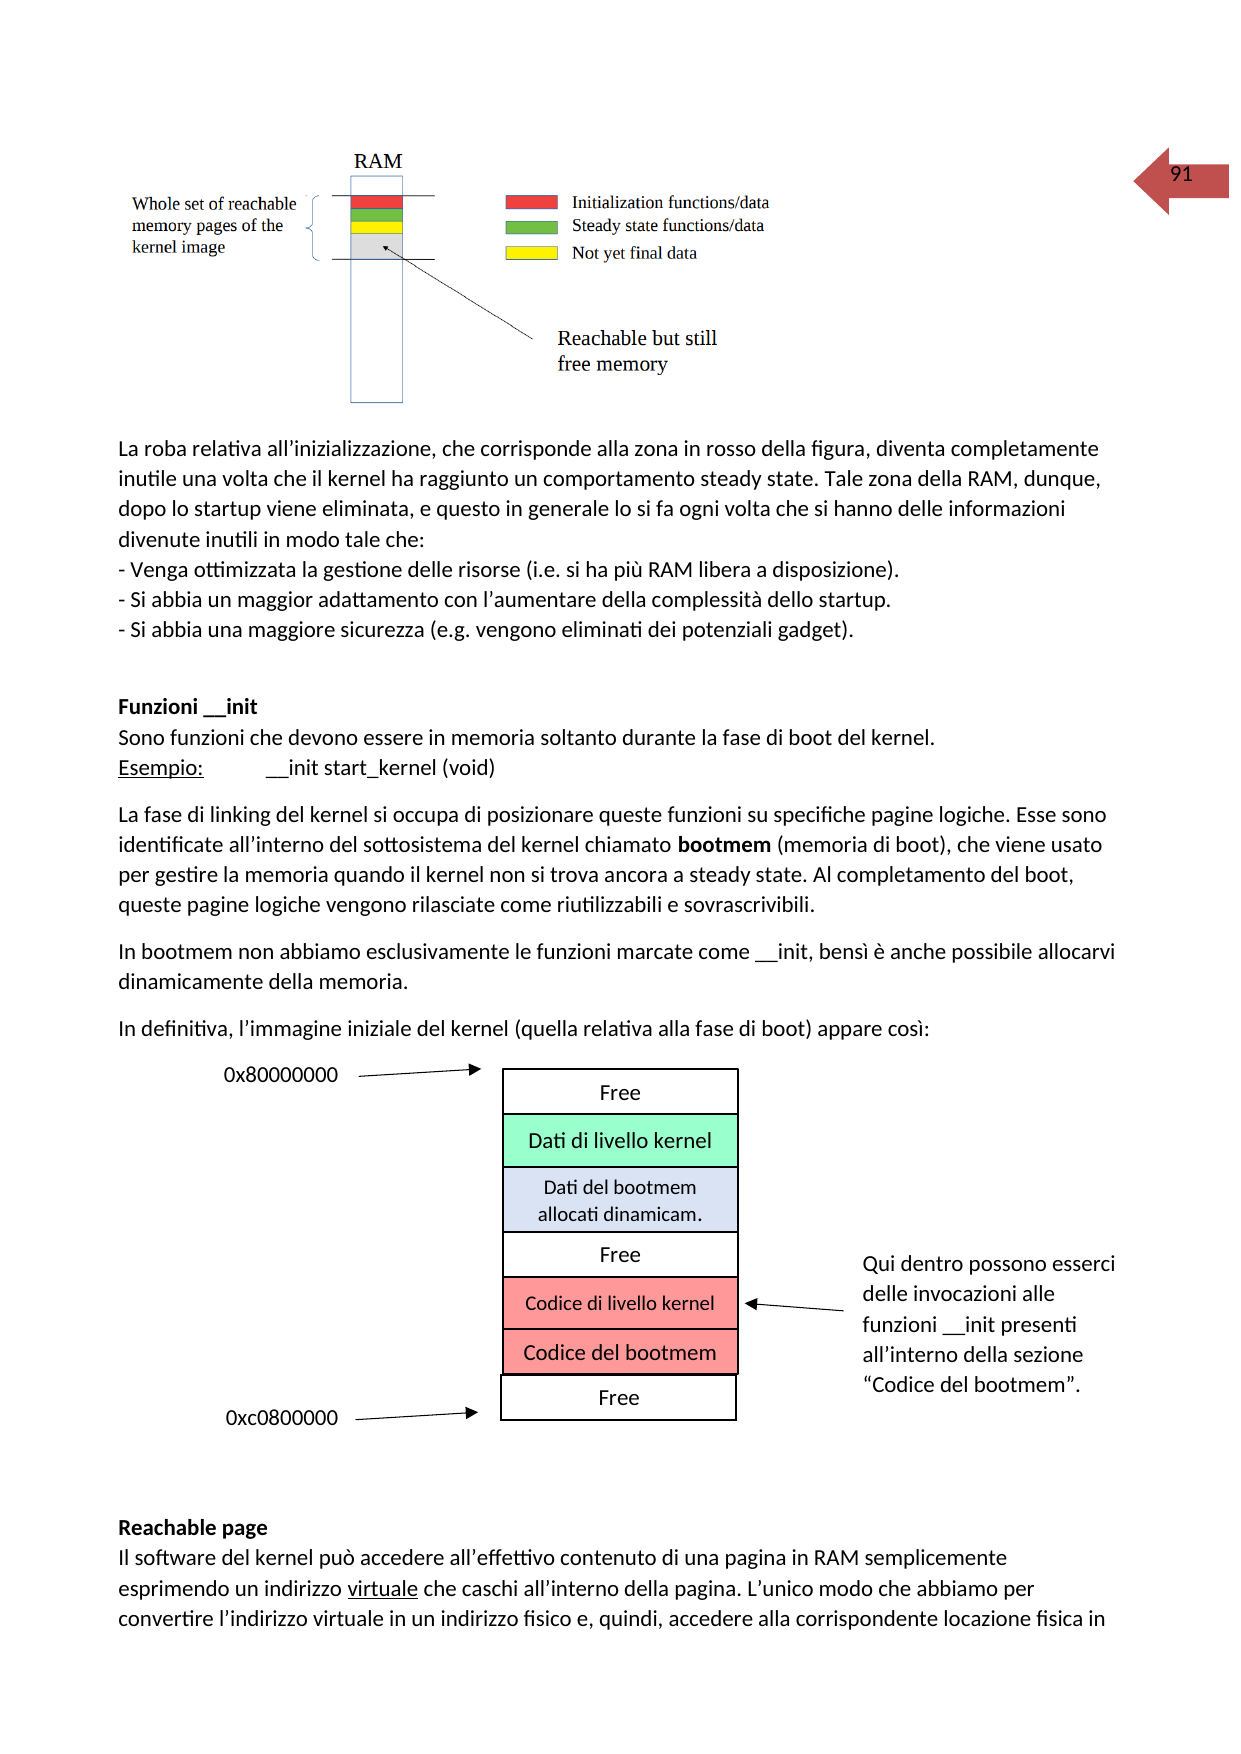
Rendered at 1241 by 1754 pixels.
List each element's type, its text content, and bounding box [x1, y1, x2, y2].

text In bootmem non abbiamo esclusivamente le funzioni marcate come __init, bensì è anche possibile allocarvi dinamicamente della memoria. [118, 937, 1122, 995]
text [118, 1483, 1122, 1632]
text La fase di linking del kernel si occupa di posizionare queste funzioni su specifiche pagine logiche. Esse sono identificate all’interno del sottosistema del kernel chiamato bootmem (memoria di boot), che viene usato per gestire la memoria quando il kernel non si trova ancora a steady state. Al completamento del boot, queste pagine logiche vengono rilasciate come riutilizzabili e sovrascrivibili. [118, 800, 1122, 918]
text La roba relativa all’inizializzazione, che corrisponde alla zona in rosso della figura, diventa completamente inutile una volta che il kernel ha raggiunto un comportamento steady state. Tale zona della RAM, dunque, dopo lo startup viene eliminata, e questo in generale lo si fa ogni volta che si hanno delle informazioni divenute inutili in modo tale che: - Venga ottimizzata la gestione delle risorse (i.e. si ha più RAM libera a disposizione). - Si abbia un maggior adattamento con l’aumentare della complessità dello startup. - Si abbia una maggiore sicurezza (e.g. vengono eliminati dei potenziali gadget). [118, 434, 1122, 643]
text Funzioni __init Sono funzioni che devono essere in memoria soltanto durante la fase di boot del kernel. Esempio: __init start_kernel (void) [118, 662, 1122, 781]
picture [118, 147, 780, 416]
text In definitiva, l’immagine iniziale del kernel (quella relativa alla fase di boot) appare così: [118, 1014, 1122, 1042]
